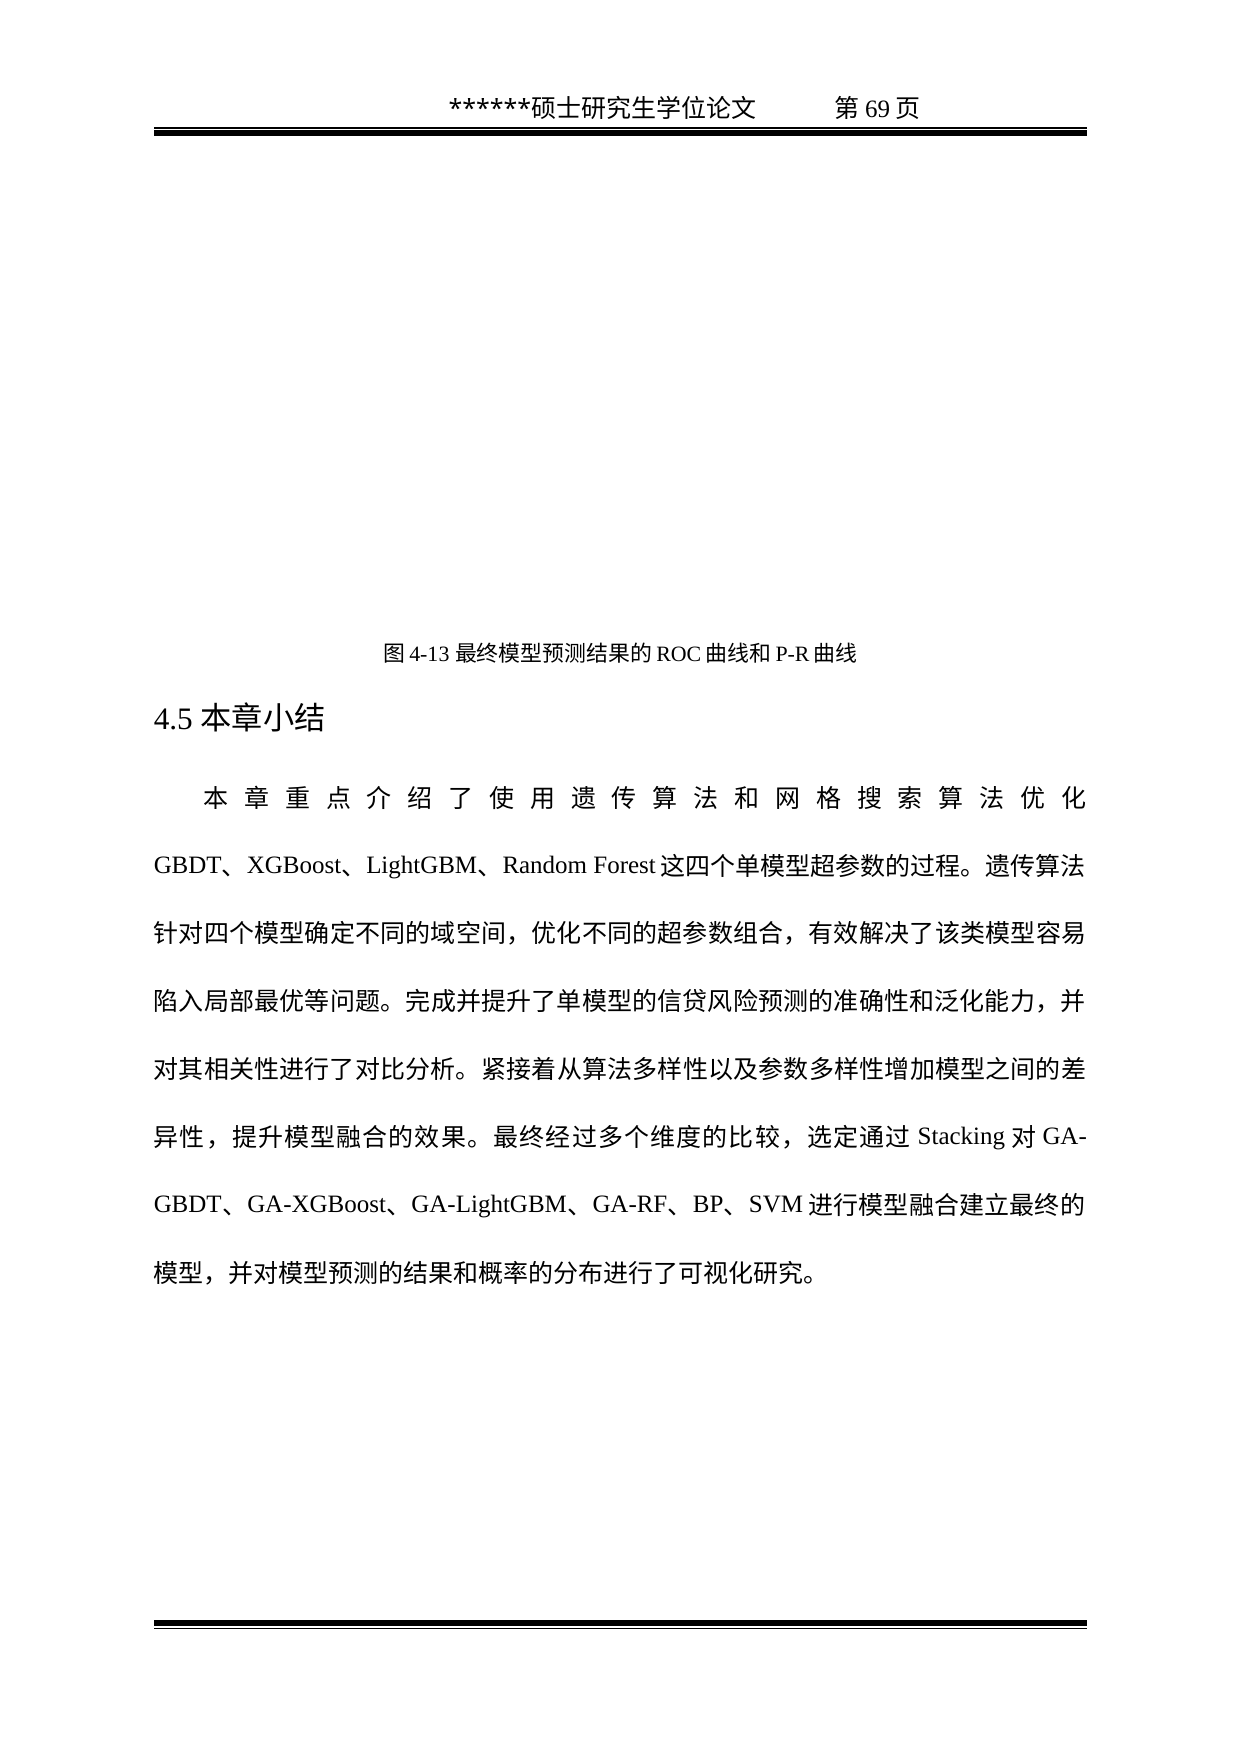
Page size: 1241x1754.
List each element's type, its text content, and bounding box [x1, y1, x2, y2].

text 本章重点介绍了使用遗传算法和网格搜索算法优化GBDT、XGBoost、LightGBM、Random Forest这四个单模型超参数的过程。遗传算法针对四个模型确定不同的域空间，优化不同的超参数组合，有效解决了该类模型容易陷入局部最优等问题。完成并提升了单模型的信贷风险预测的准确性和泛化能力，并对其相关性进行了对比分析。紧接着从算法多样性以及参数多样性增加模型之间的差异性，提升模型融合的效果。最终经过多个维度的比较，选定通过Stacking对GA-GBDT、GA-XGBoost、GA-LightGBM、GA-RF、BP、SVM进行模型融合建立最终的模型，并对模型预测的结果和概率的分布进行了可视化研究。 [153, 762, 1087, 1306]
subtitle 4.5 本章小结 [153, 682, 1087, 750]
text 图4-13 最终模型预测结果的ROC曲线和P-R曲线 [153, 635, 1087, 669]
